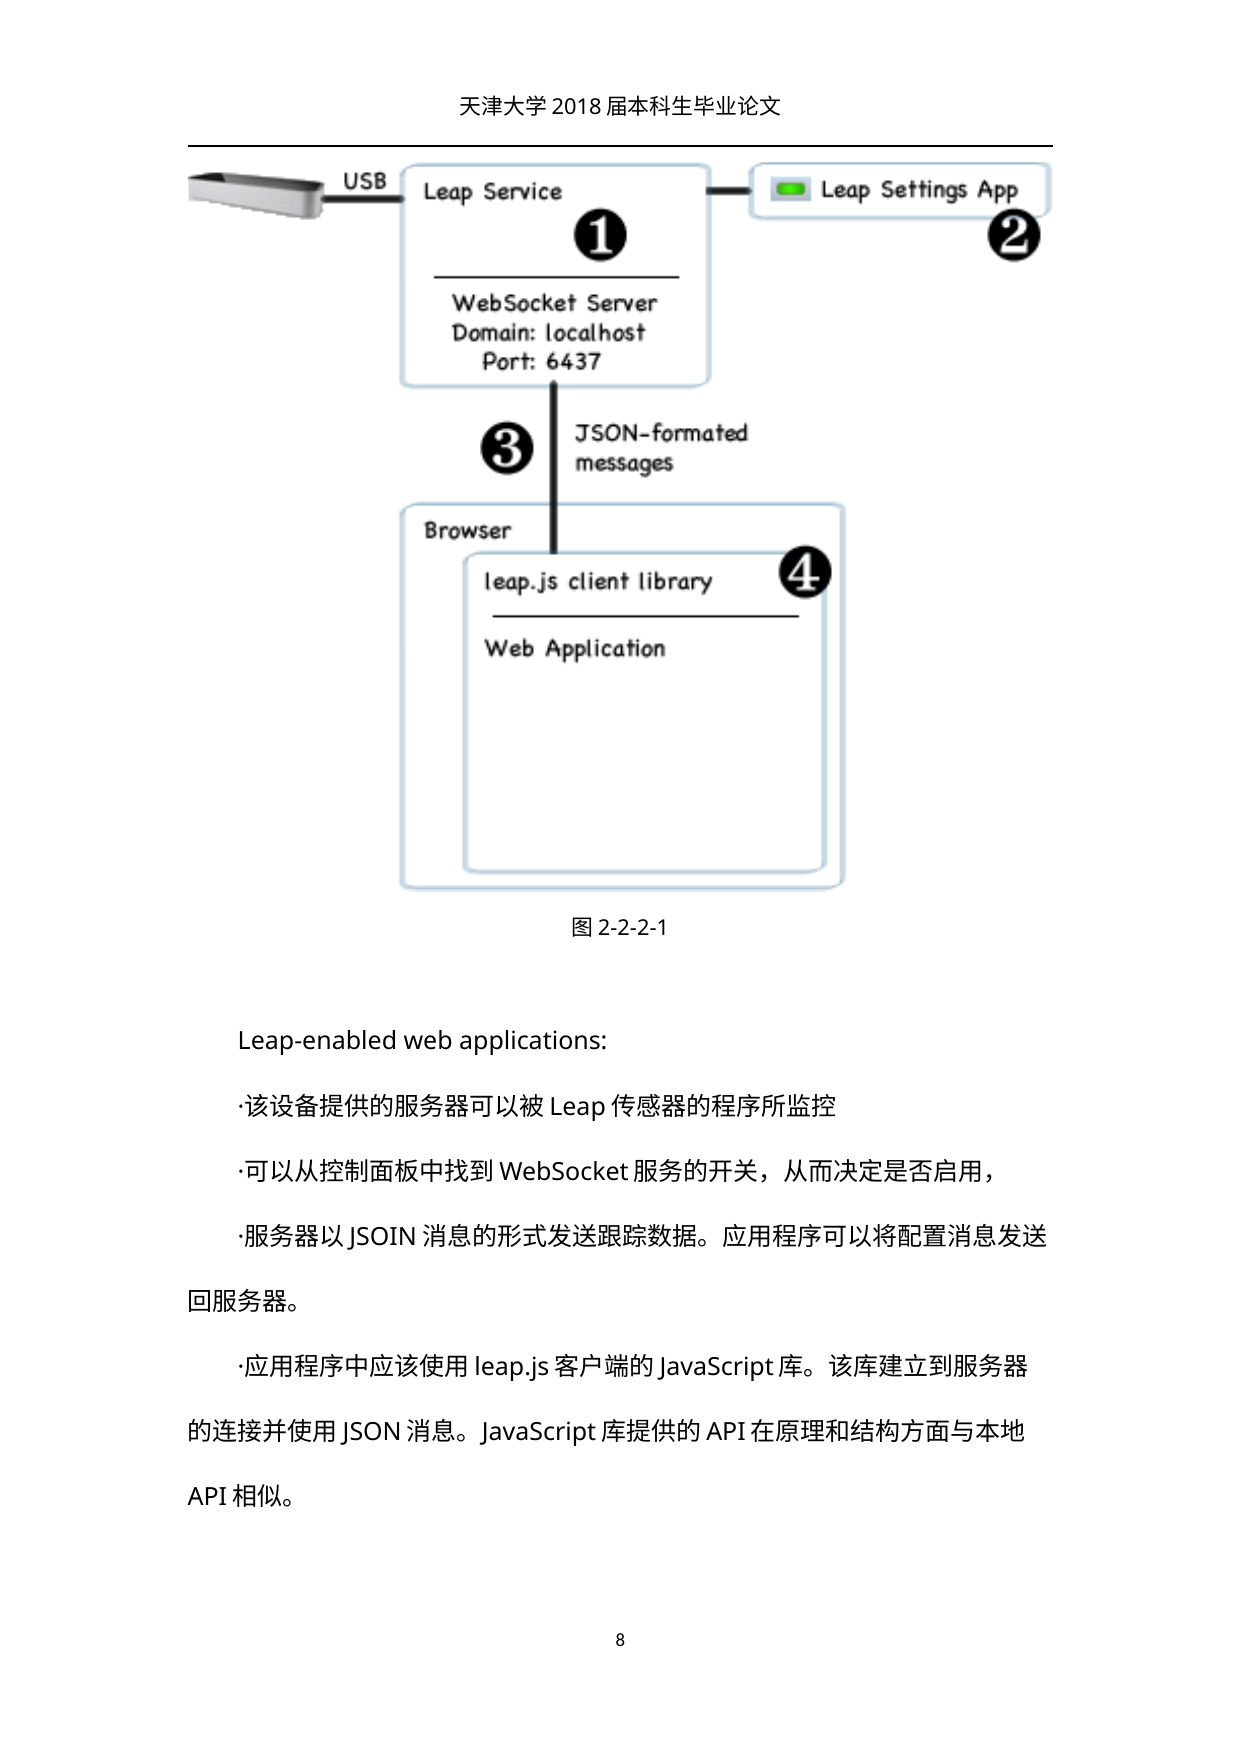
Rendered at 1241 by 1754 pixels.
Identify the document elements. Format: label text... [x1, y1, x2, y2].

picture [187, 162, 1053, 892]
text 图2-2-2-1 [187, 909, 1053, 942]
text ·服务器以JSOIN消息的形式发送跟踪数据。应用程序可以将配置消息发送回服务器。 [187, 1202, 1053, 1332]
text ·可以从控制面板中找到WebSocket服务的开关，从而决定是否启用， [187, 1137, 1053, 1202]
text Leap-enabled web applications: [187, 1007, 1053, 1072]
text ·应用程序中应该使用leap.js客户端的JavaScript库。该库建立到服务器的连接并使用JSON消息。JavaScript库提供的API在原理和结构方面与本地API相似。 [187, 1332, 1053, 1527]
text ·该设备提供的服务器可以被Leap传感器的程序所监控 [187, 1072, 1053, 1137]
